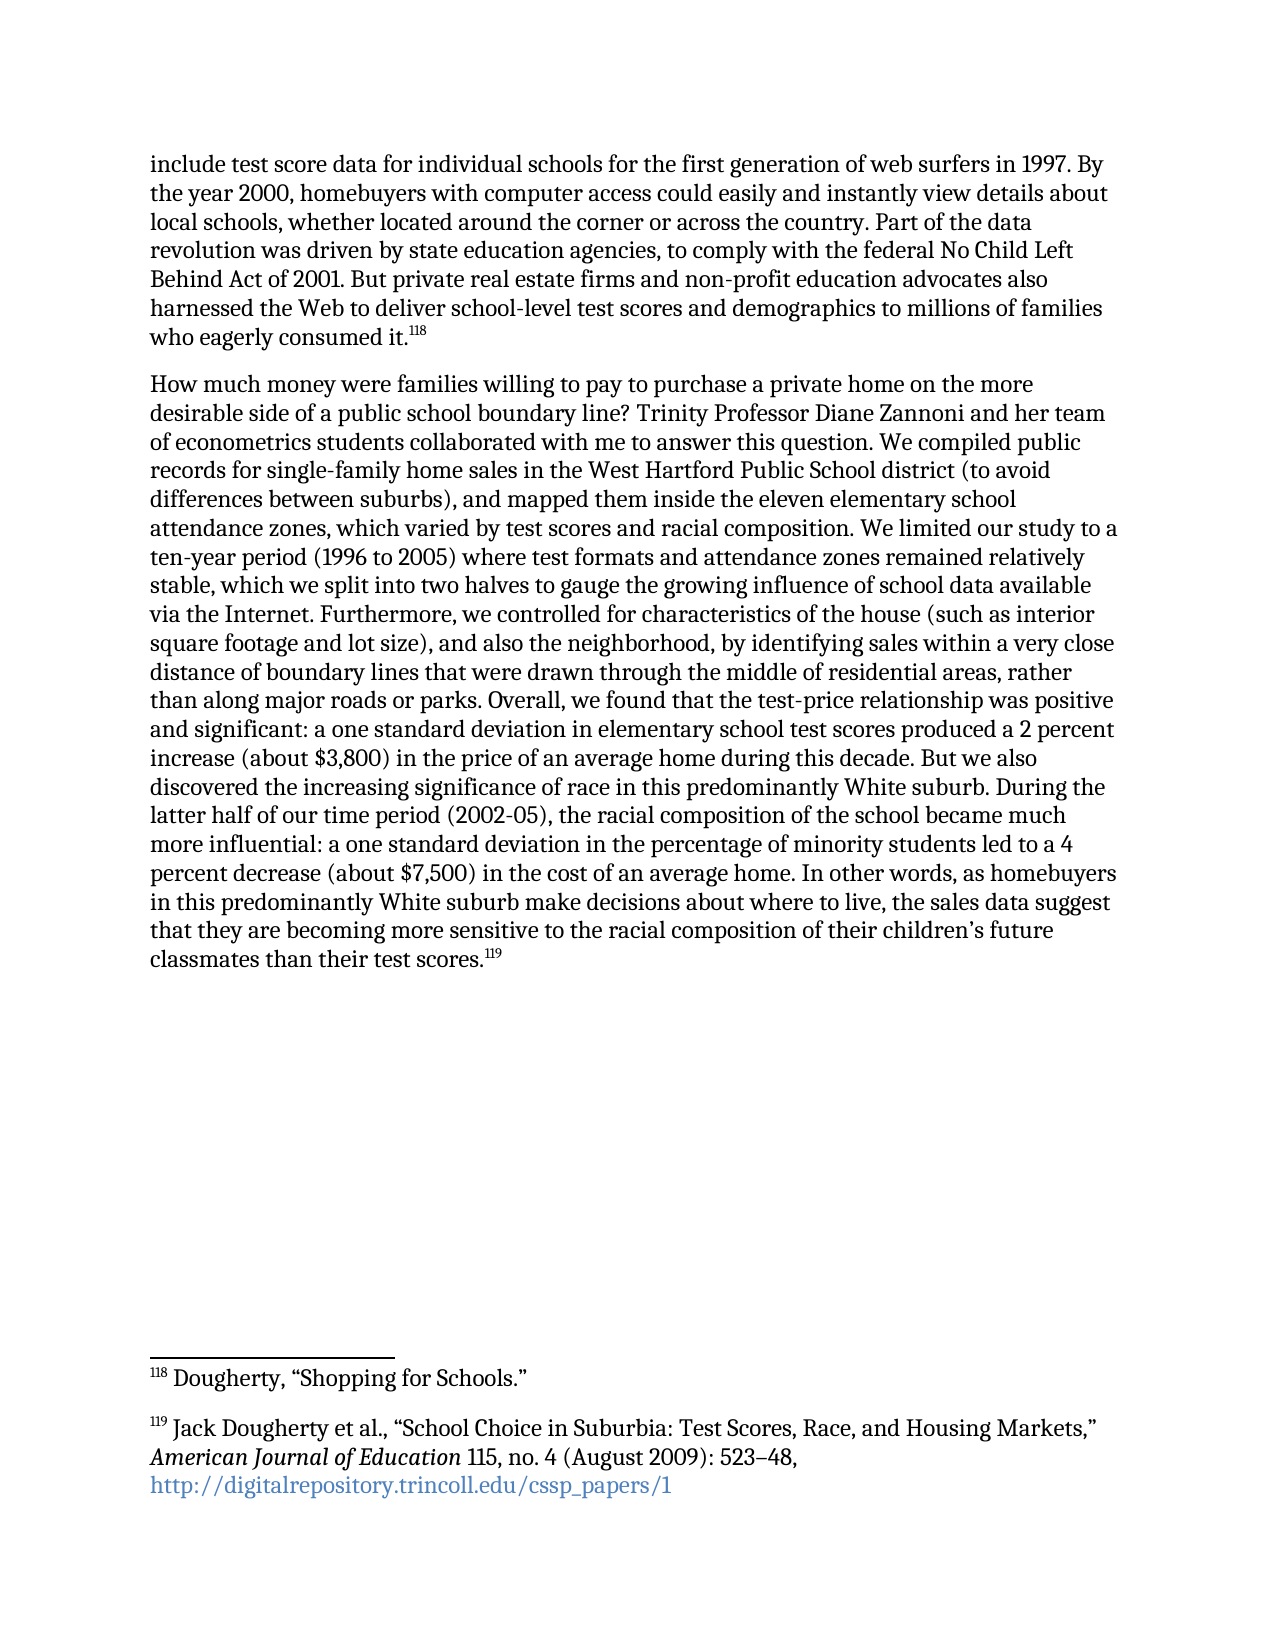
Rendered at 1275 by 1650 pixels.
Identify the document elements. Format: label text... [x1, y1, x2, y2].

text How much money were families willing to pay to purchase a private home on the more desirable side of a public school boundary line? Trinity Professor Diane Zannoni and her team of econometrics students collaborated with me to answer this question. We compiled public records for single-family home sales in the West Hartford Public School district (to avoid differences between suburbs), and mapped them inside the eleven elementary school attendance zones, which varied by test scores and racial composition. We limited our study to a ten-year period (1996 to 2005) where test formats and attendance zones remained relatively stable, which we split into two halves to gauge the growing influence of school data available via the Internet. Furthermore, we controlled for characteristics of the house (such as interior square footage and lot size), and also the neighborhood, by identifying sales within a very close distance of boundary lines that were drawn through the middle of residential areas, rather than along major roads or parks. Overall, we found that the test-price relationship was positive and significant: a one standard deviation in elementary school test scores produced a 2 percent increase (about $3,800) in the price of an average home during this decade. But we also discovered the increasing significance of race in this predominantly White suburb. During the latter half of our time period (2002-05), the racial composition of the school became much more influential: a one standard deviation in the percentage of minority students led to a 4 percent decrease (about $7,500) in the cost of an average home. In other words, as homebuyers in this predominantly White suburb make decisions about where to live, the sales data suggest that they are becoming more sensitive to the racial composition of their children’s future classmates than their test scores. [150, 370, 1125, 974]
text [150, 150, 1125, 351]
